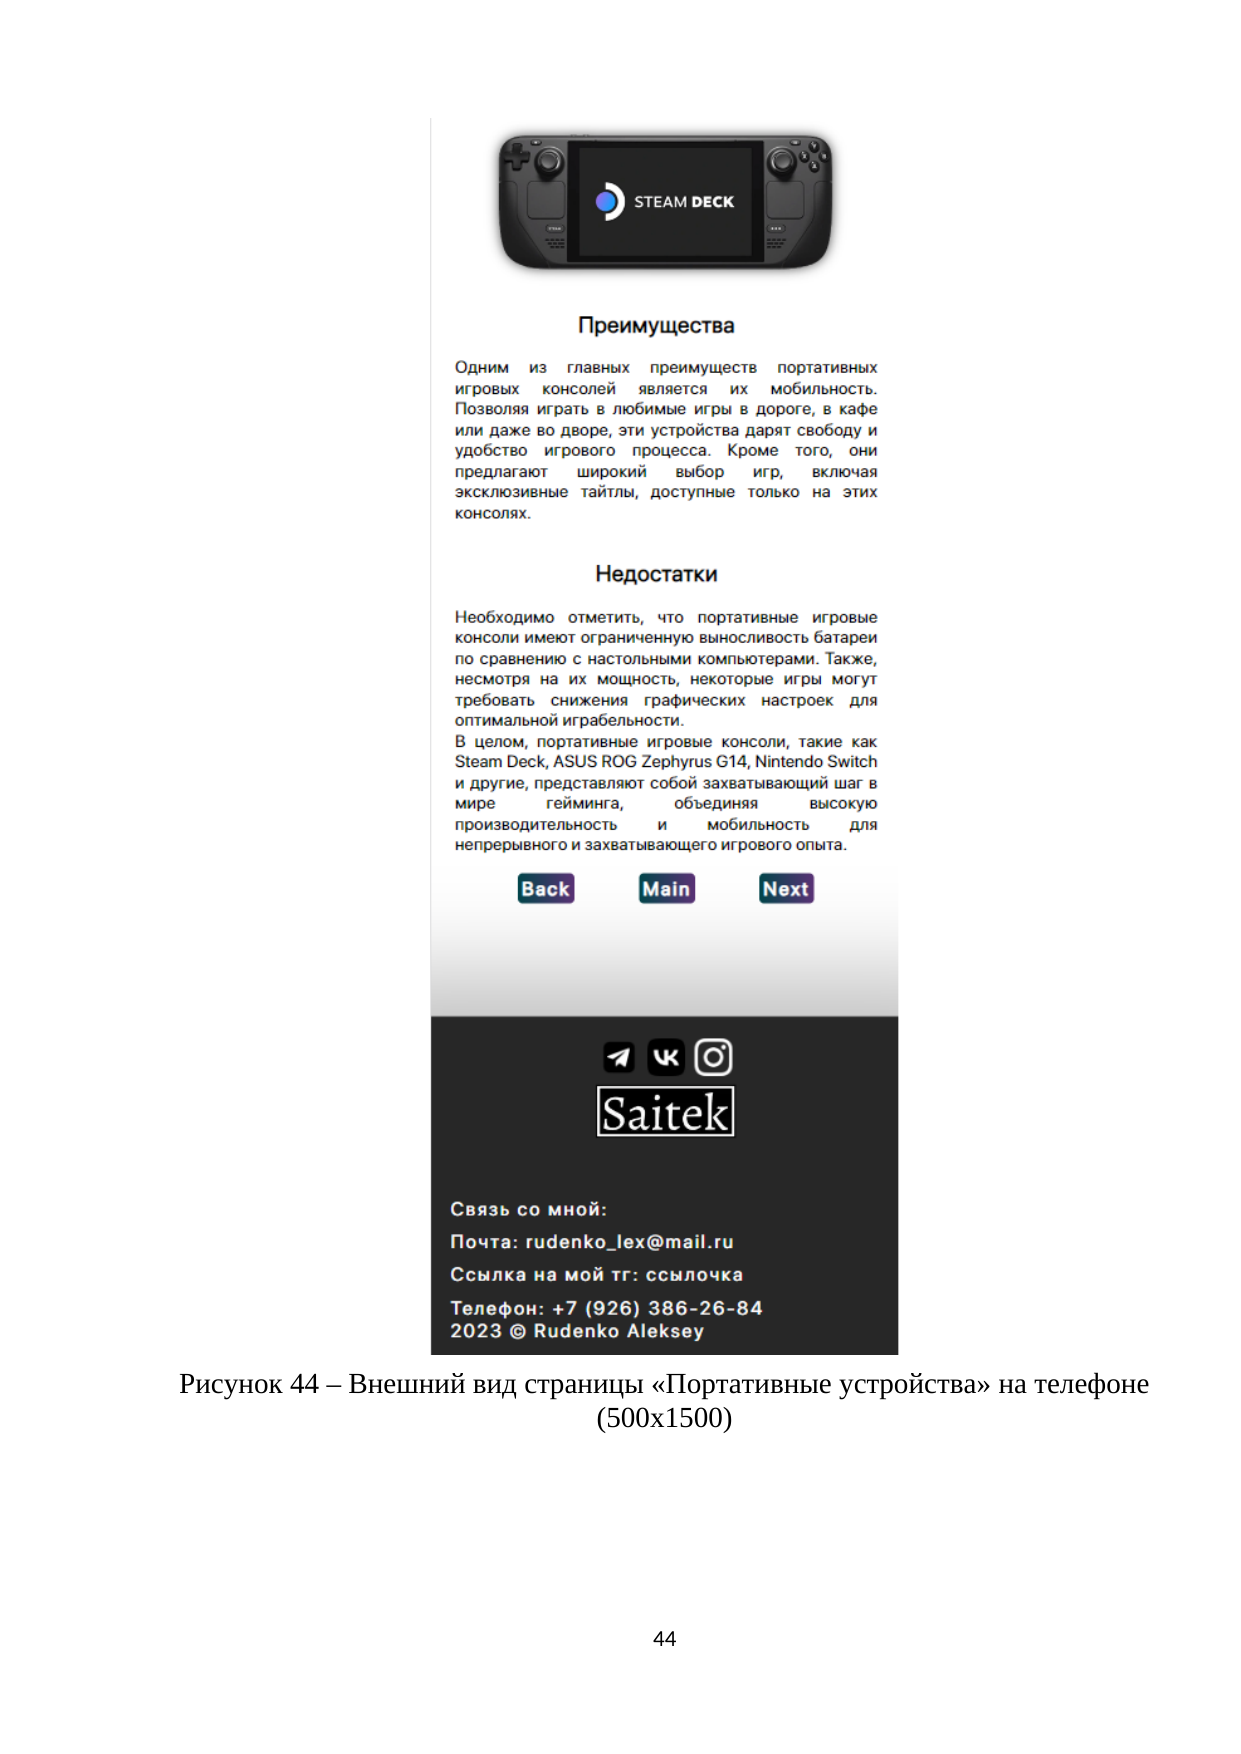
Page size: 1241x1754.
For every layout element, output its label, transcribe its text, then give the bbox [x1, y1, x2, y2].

text Рисунок 44 – Внешний вид страницы «Портативные устройства» на телефоне (500х1500) [177, 1367, 1152, 1434]
picture [430, 118, 899, 1355]
